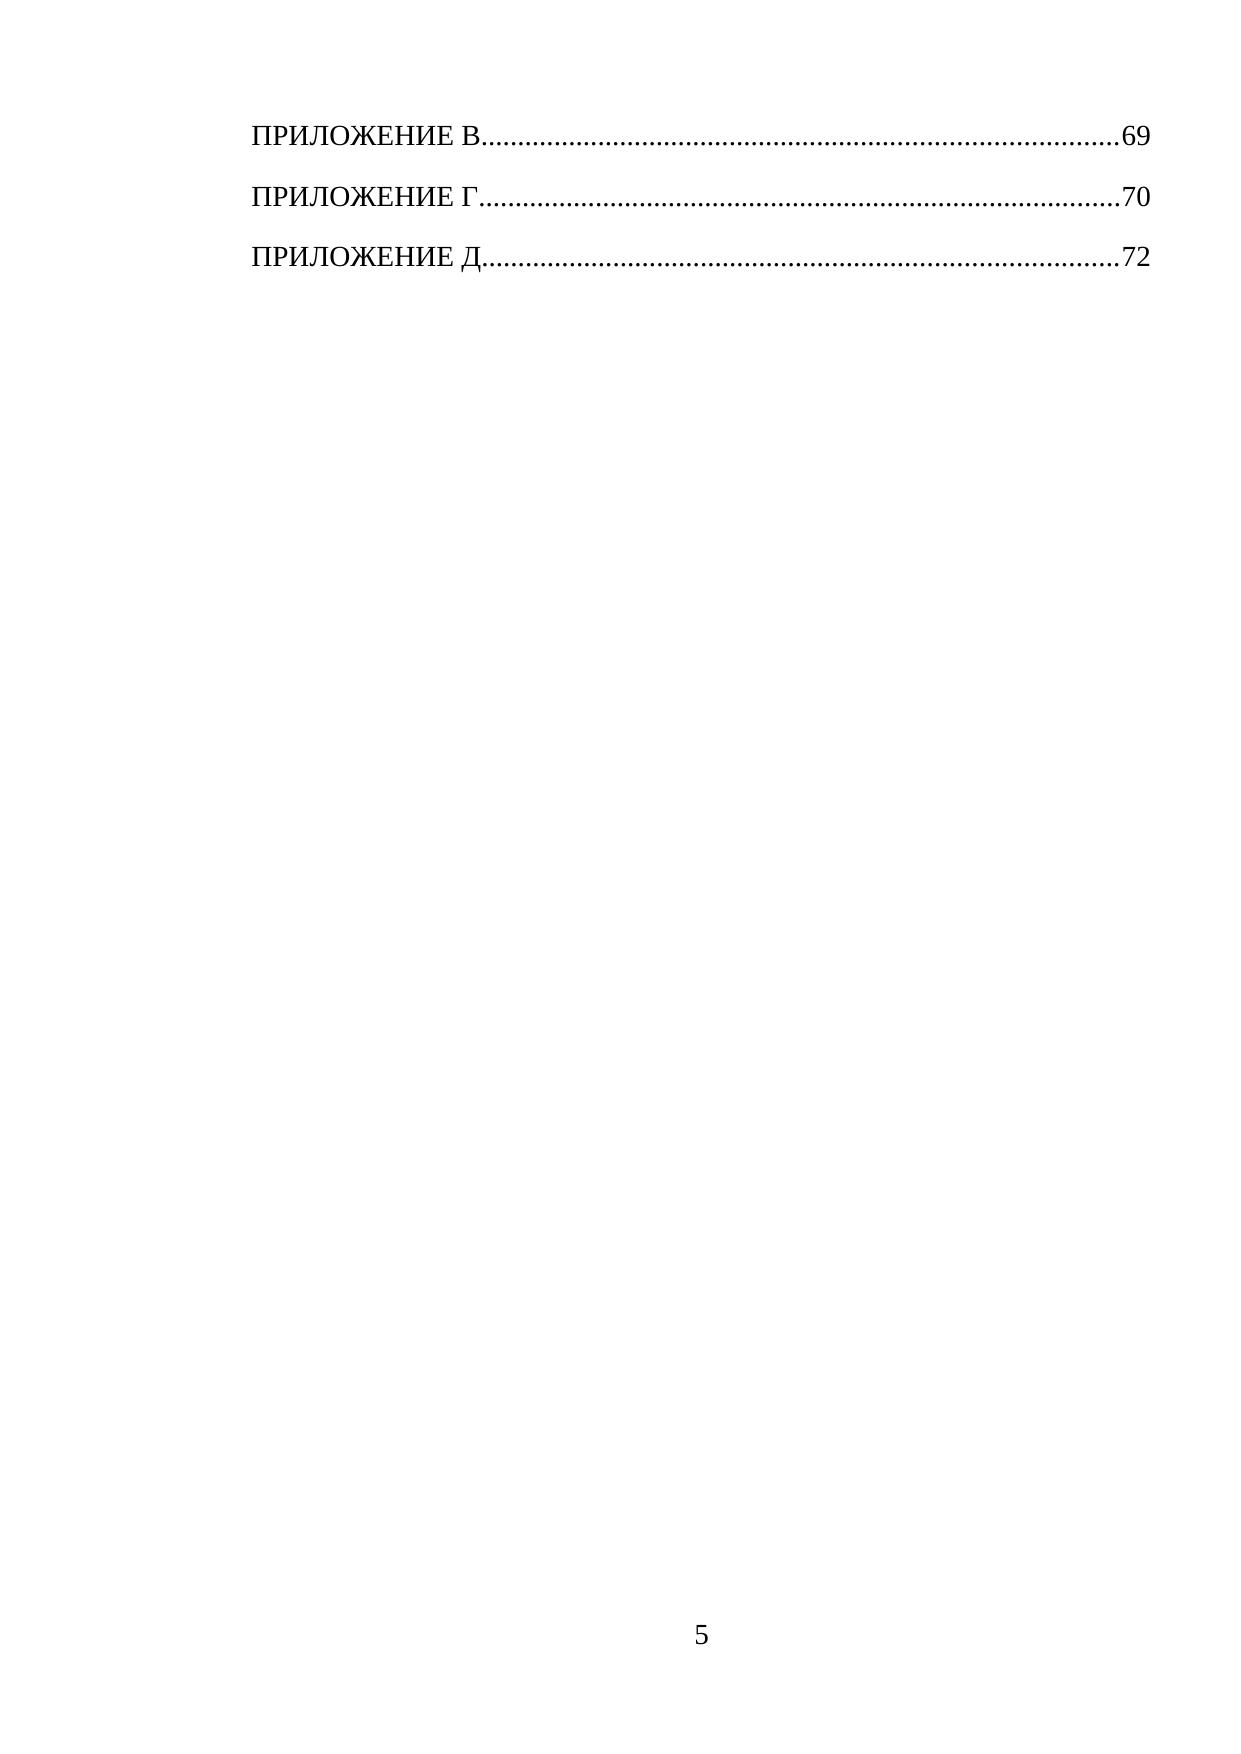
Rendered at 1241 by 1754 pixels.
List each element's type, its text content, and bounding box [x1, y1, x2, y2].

text ПРИЛОЖЕНИЕ Г 70 [177, 179, 1152, 212]
text ПРИЛОЖЕНИЕ Д 72 [177, 239, 1152, 273]
text ПРИЛОЖЕНИЕ В 69 [177, 118, 1152, 152]
